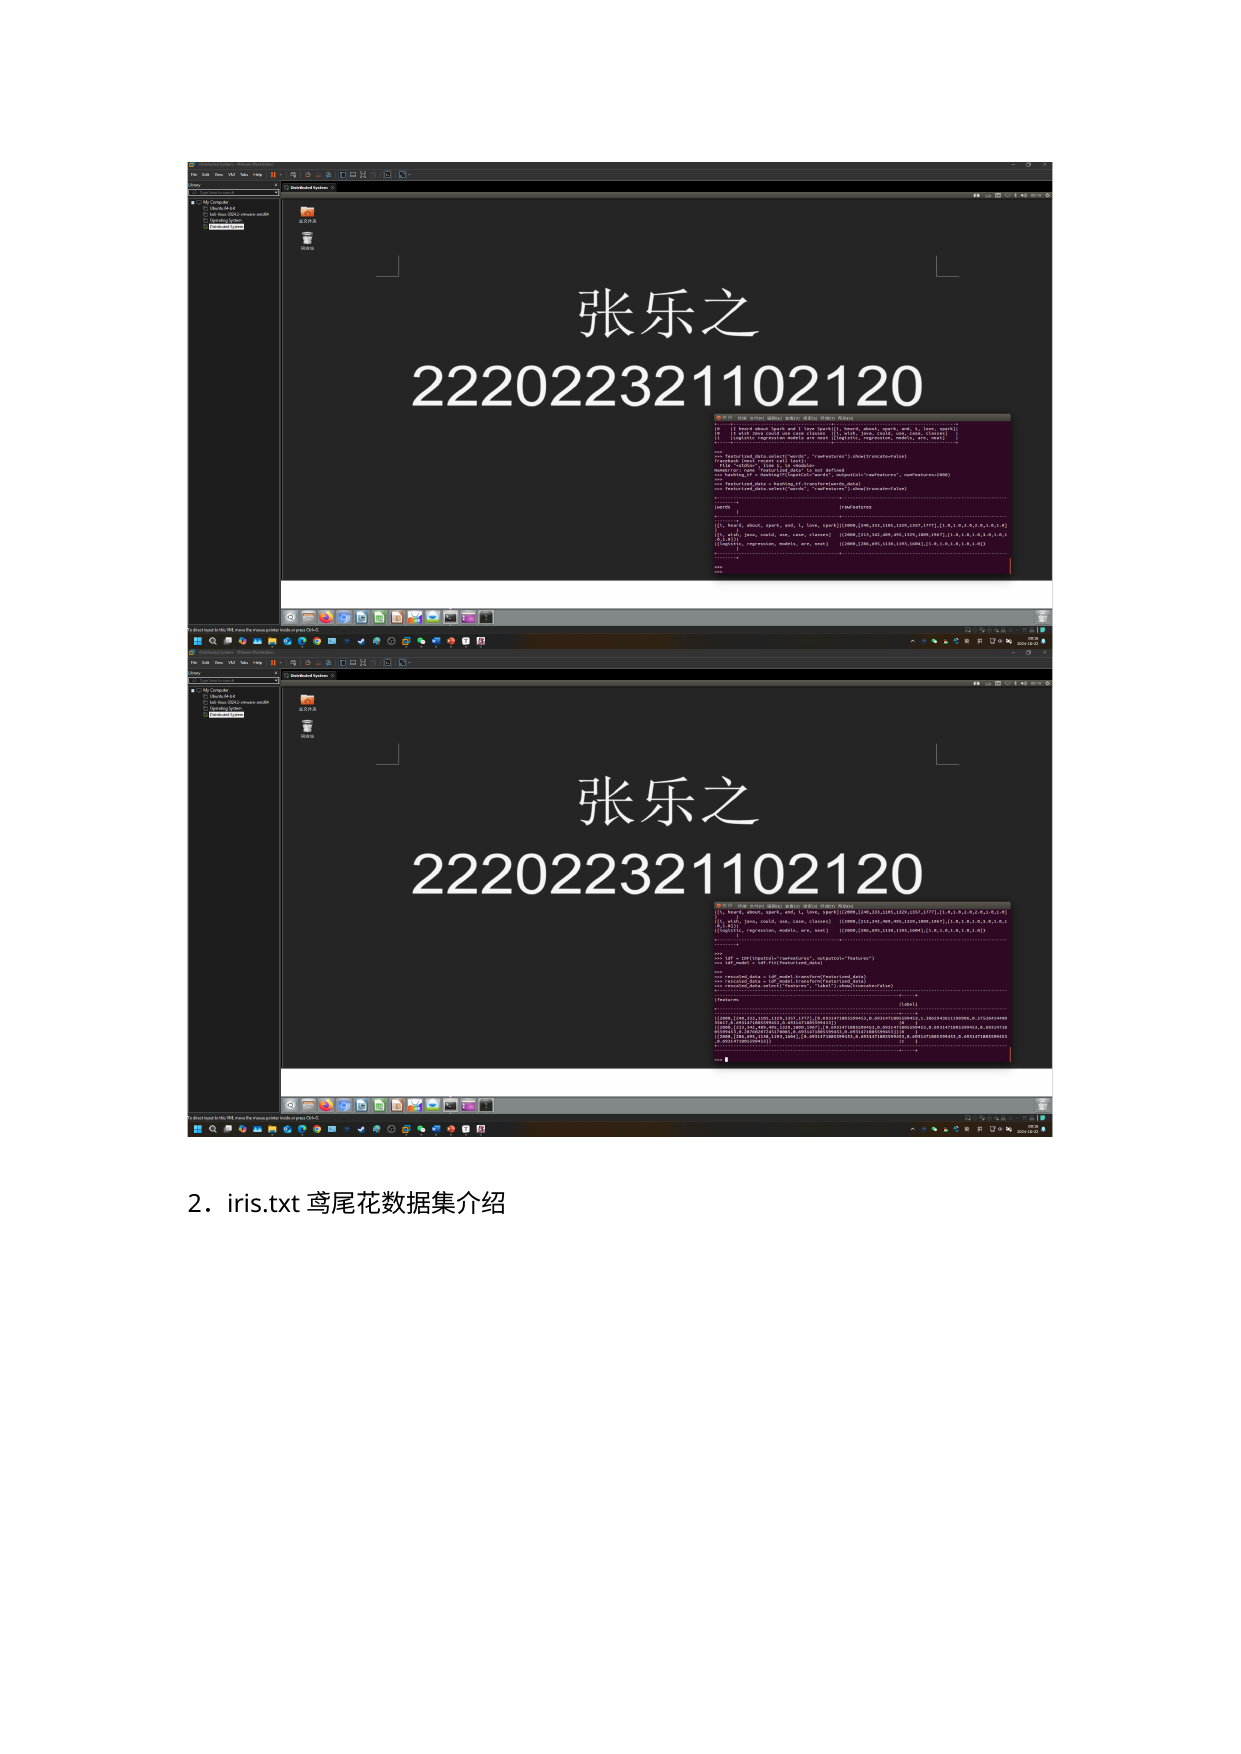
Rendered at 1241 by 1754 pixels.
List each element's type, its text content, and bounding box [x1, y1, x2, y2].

list iris.txt 鸢尾花数据集介绍 [187, 1169, 1053, 1234]
picture [187, 162, 1053, 1137]
